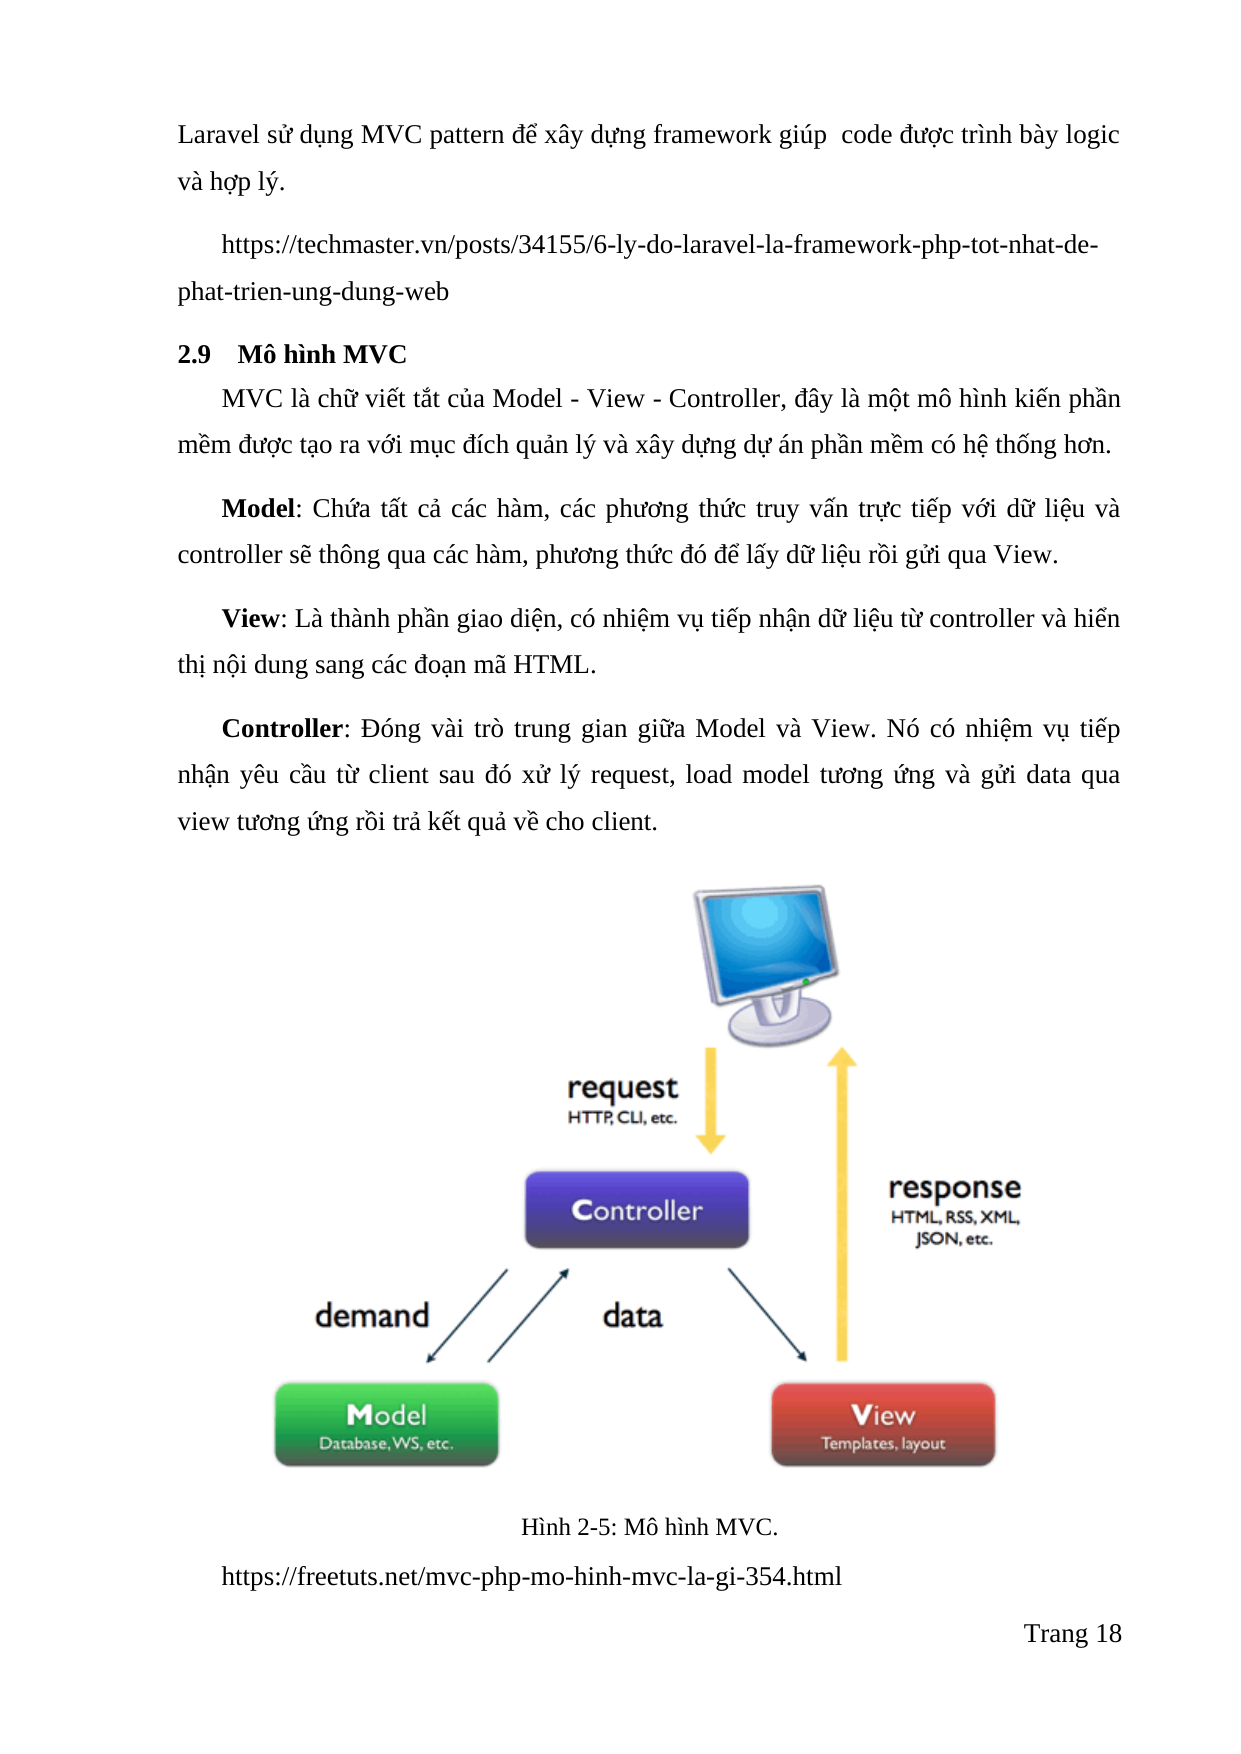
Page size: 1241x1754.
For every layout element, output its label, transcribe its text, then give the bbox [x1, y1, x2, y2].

text Model: Chứa tất cả các hàm, các phương thức truy vấn trực tiếp với dữ liệu và controller sẽ thông qua các hàm, phương thức đó để lấy dữ liệu rồi gửi qua View. [177, 492, 1122, 569]
text https://techmaster.vn/posts/34155/6-ly-do-laravel-la-framework-php-tot-nhat-de-phat-trien-ung-dung-web [177, 228, 1122, 306]
text Controller: Đóng vài trò trung gian giữa Model và View. Nó có nhiệm vụ tiếp nhận yêu cầu từ client sau đó xử lý request, load model tương ứng và gửi data qua view tương ứng rồi trả kết quả về cho client. [177, 712, 1122, 836]
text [177, 118, 1122, 196]
picture [259, 868, 1041, 1494]
text https://freetuts.net/mvc-php-mo-hinh-mvc-la-gi-354.html [177, 1560, 1122, 1591]
text MVC là chữ viết tắt của Model - View - Controller, đây là một mô hình kiến phần mềm được tạo ra với mục đích quản lý và xây dựng dự án phần mềm có hệ thống hơn. [177, 382, 1122, 459]
text View: Là thành phần giao diện, có nhiệm vụ tiếp nhận dữ liệu từ controller và hiển thị nội dung sang các đoạn mã HTML. [177, 602, 1122, 679]
subtitle Mô hình MVC [177, 338, 1122, 369]
